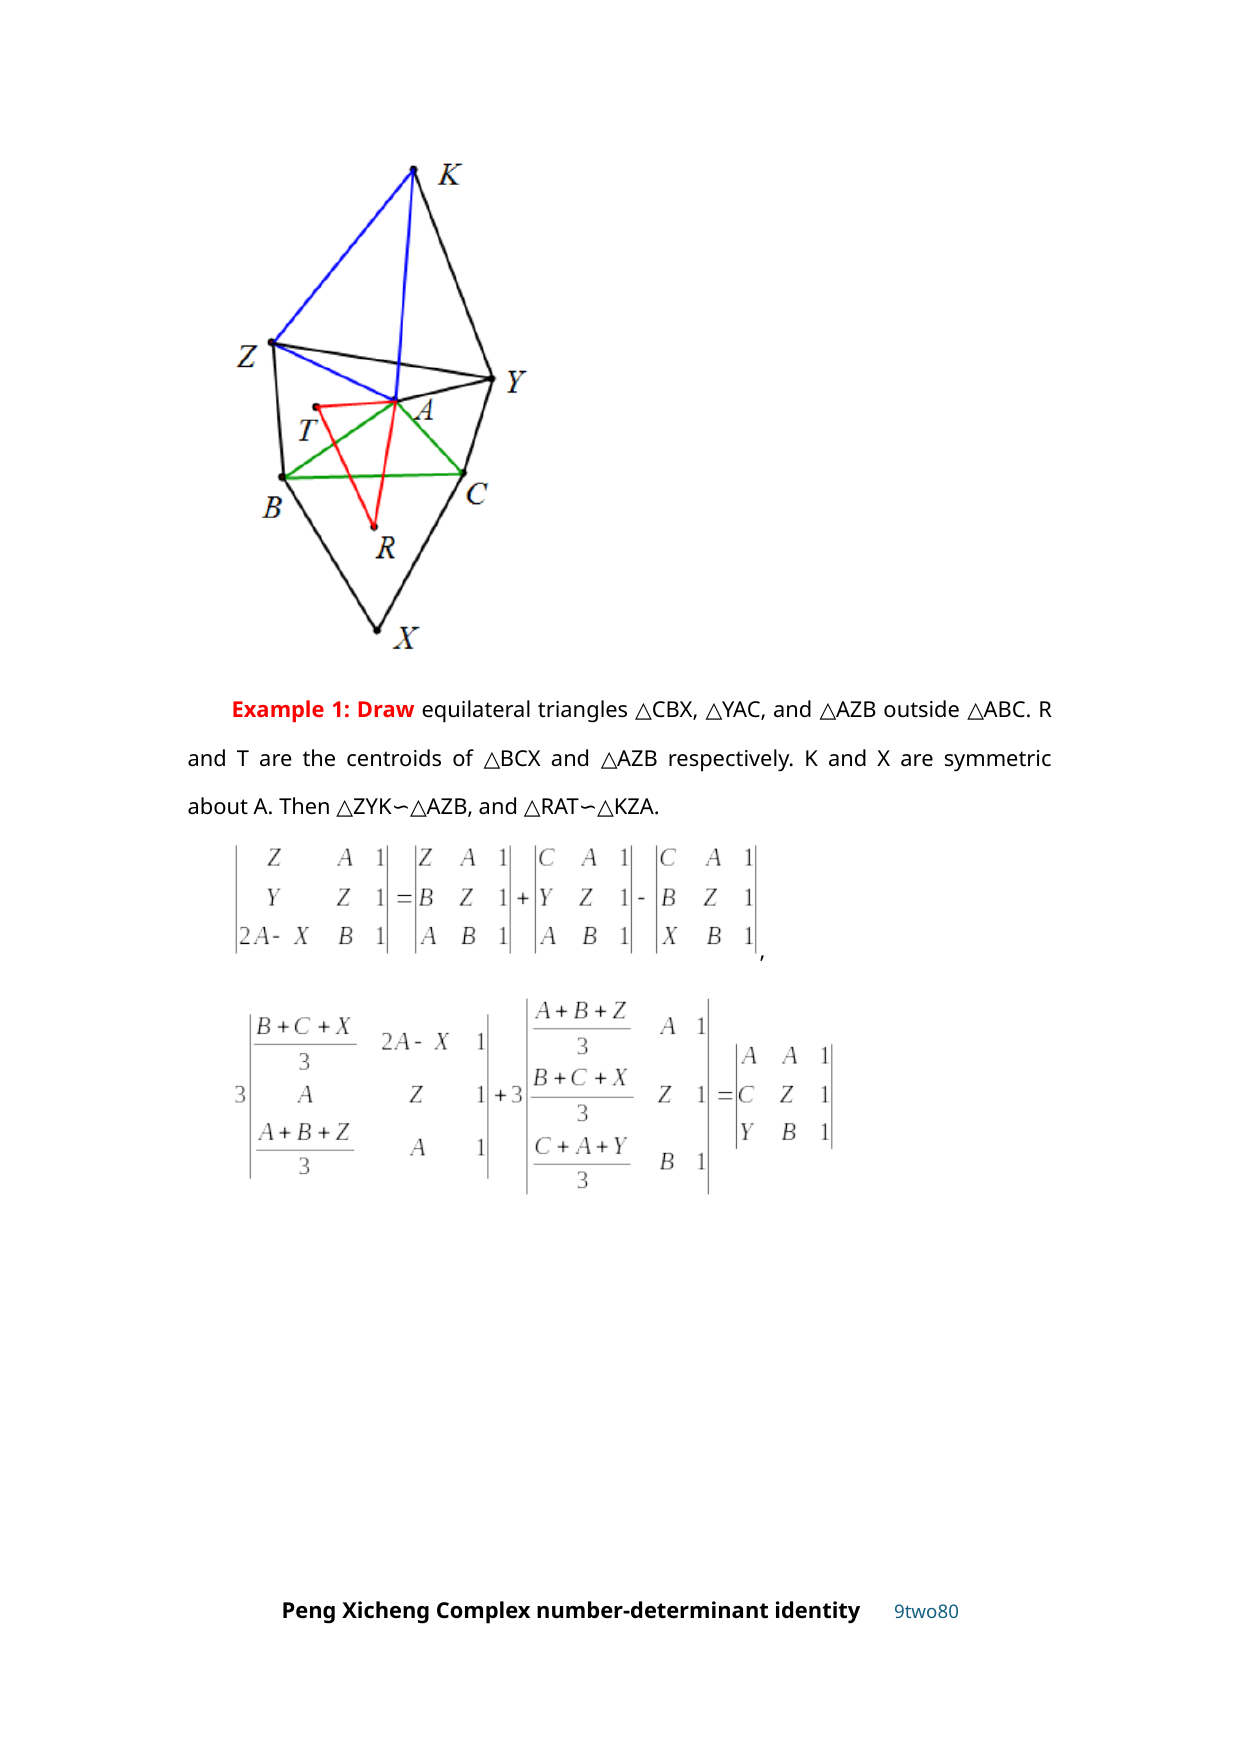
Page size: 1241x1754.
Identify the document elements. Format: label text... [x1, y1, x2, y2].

text , [187, 837, 1053, 967]
text Example 1: Draw equilateral triangles △CBX, △YAC, and △AZB outside △ABC. R and T are the centroids of △BCX and △AZB respectively. K and X are symmetric about A. Then △ZYK∽△AZB, and △RAT∽△KZA. [187, 692, 1053, 822]
picture [231, 157, 538, 658]
